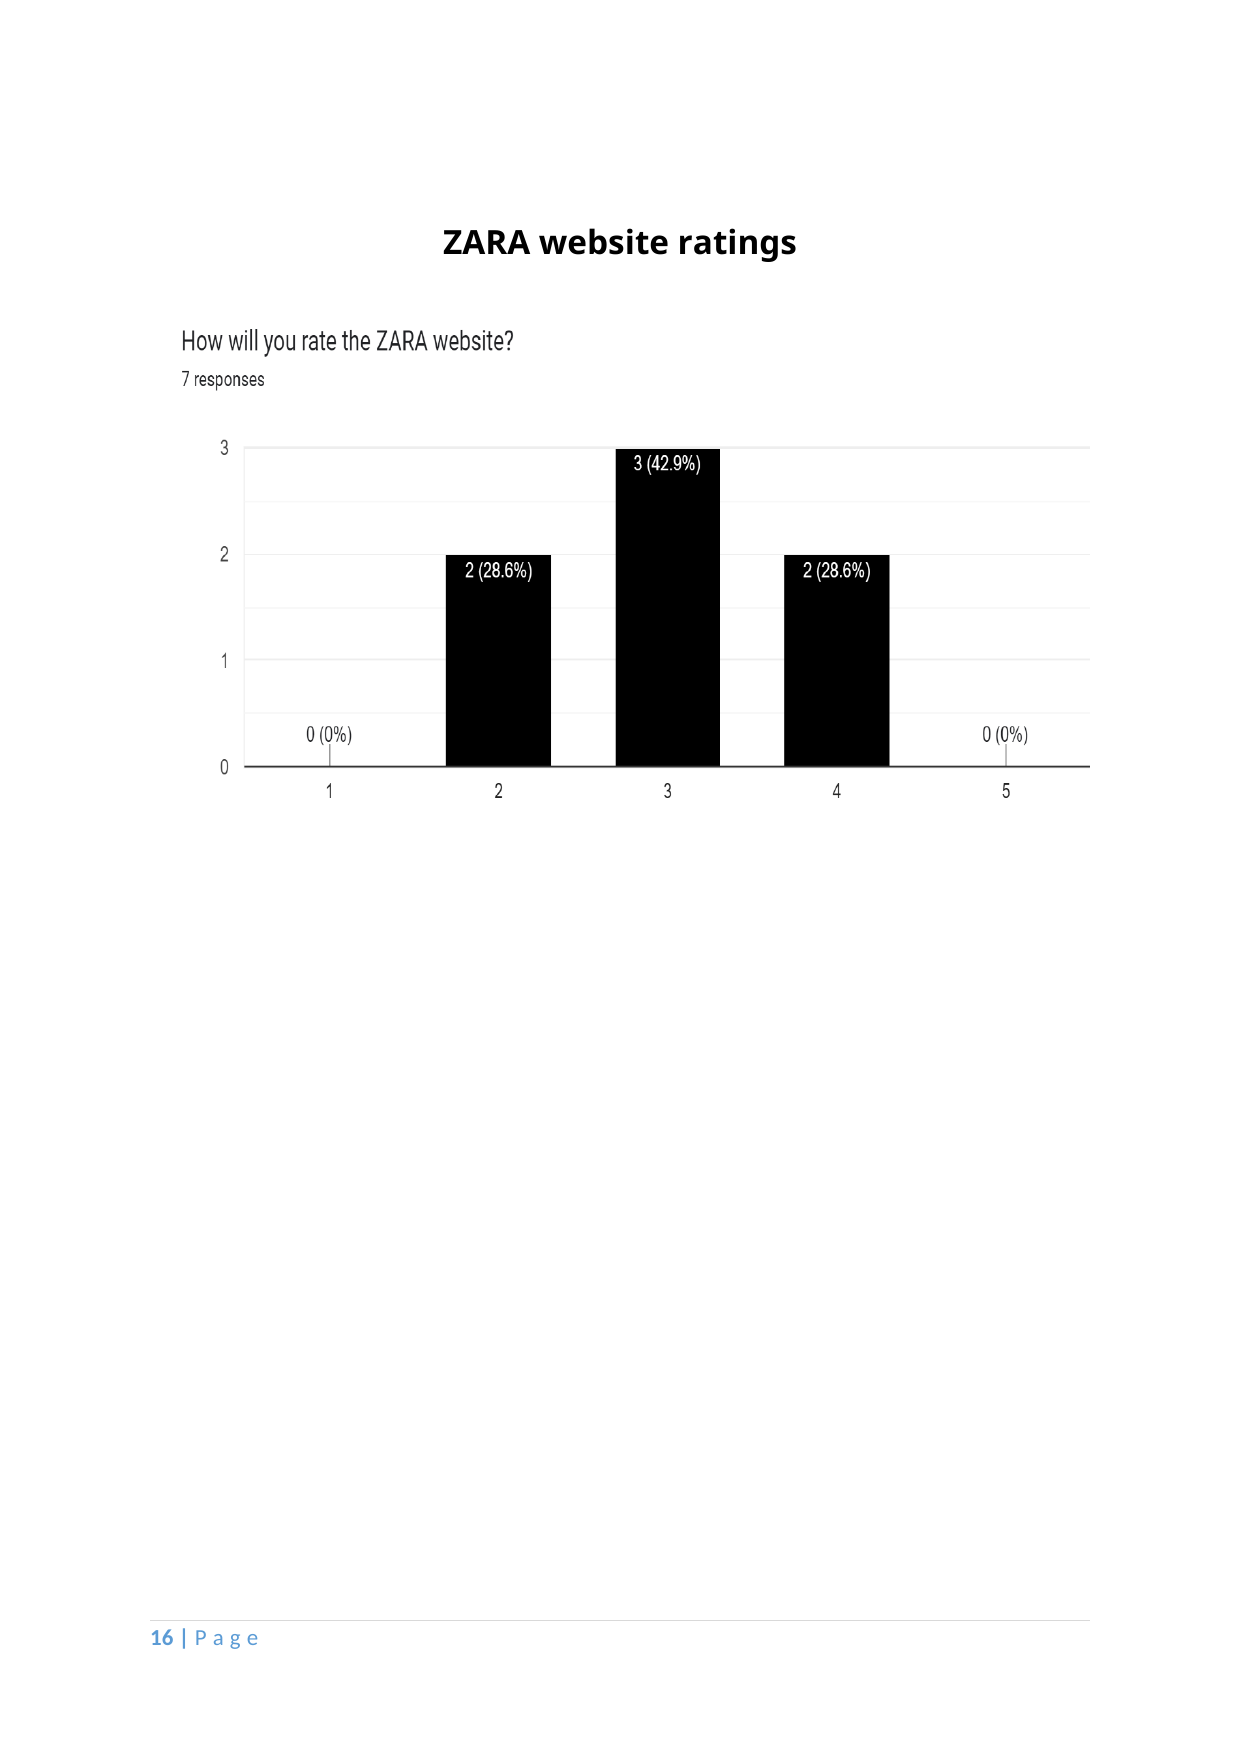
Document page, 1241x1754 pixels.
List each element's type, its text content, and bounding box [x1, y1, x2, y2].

subtitle ZARA website ratings [150, 219, 1090, 264]
picture [150, 314, 1090, 831]
